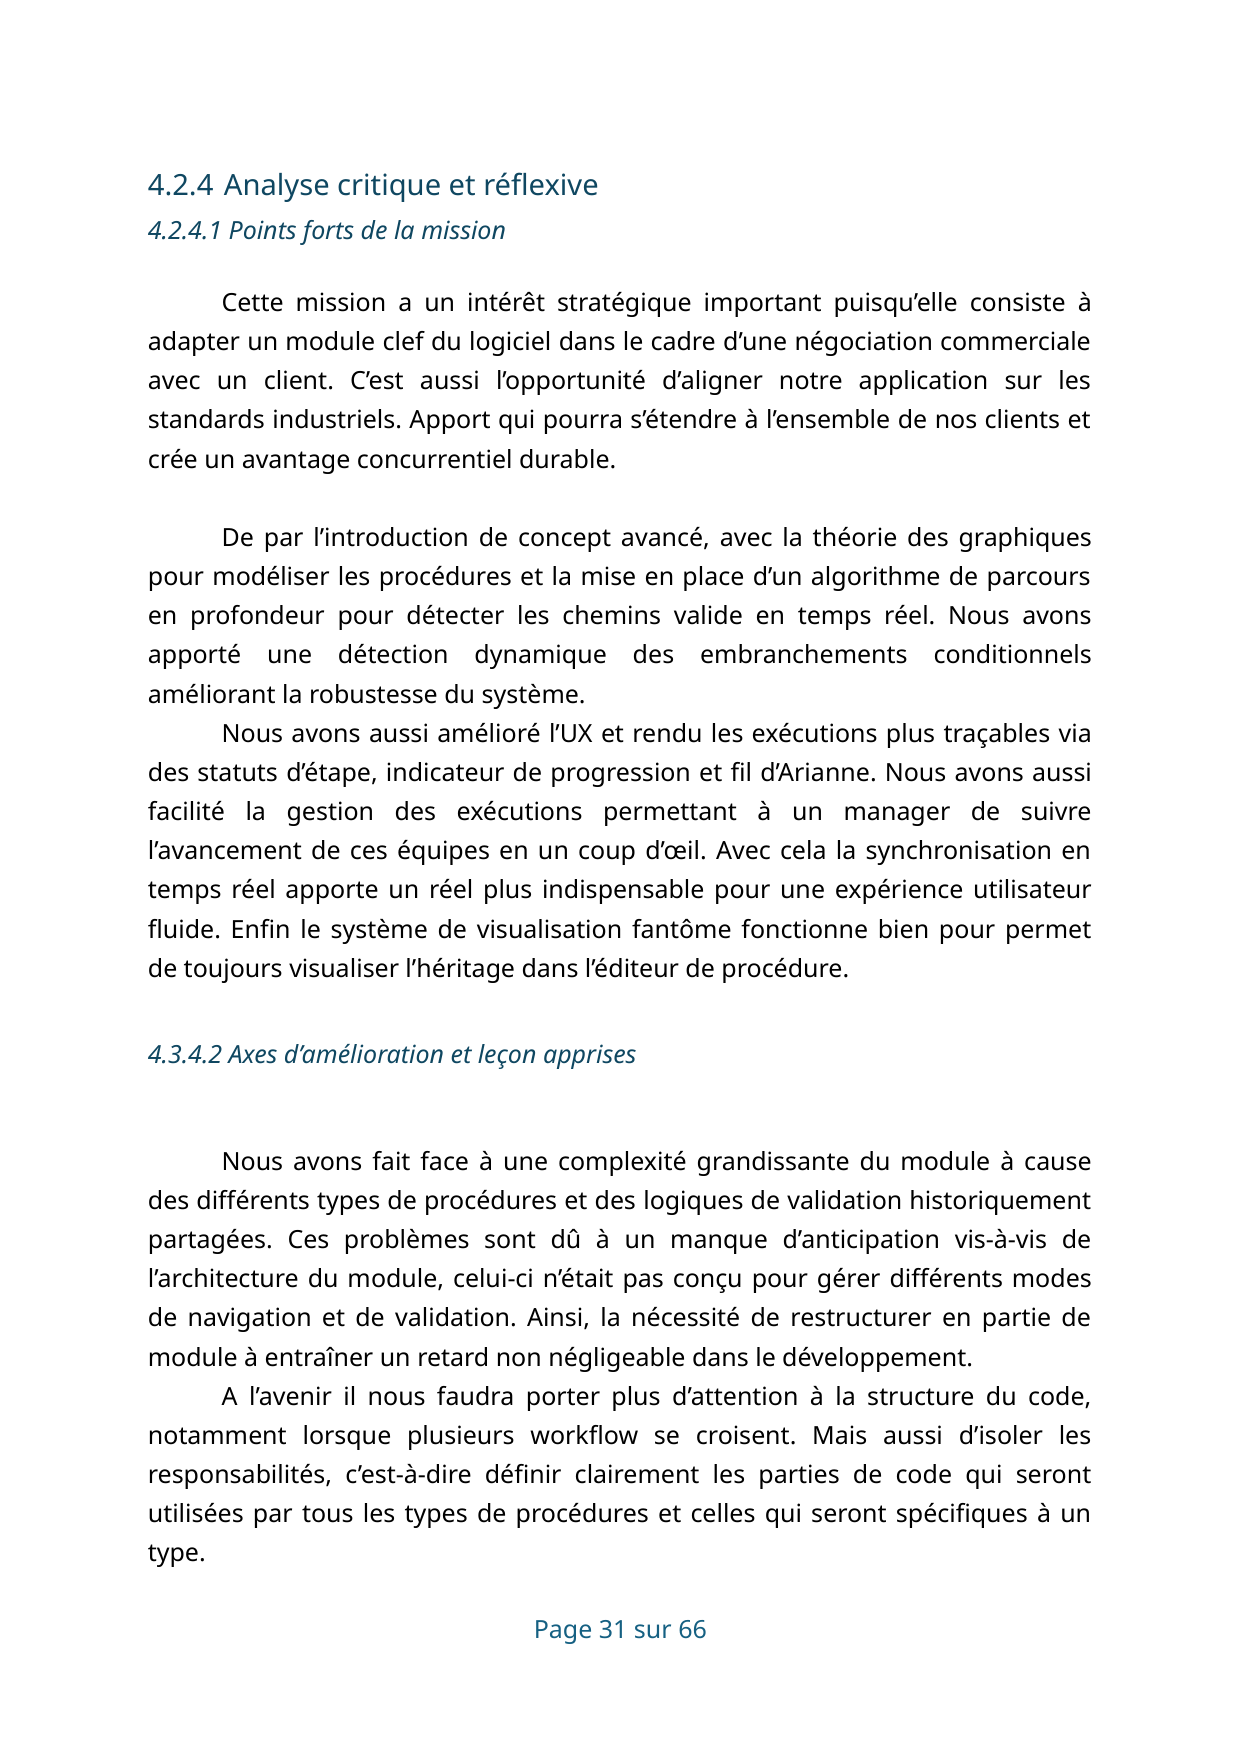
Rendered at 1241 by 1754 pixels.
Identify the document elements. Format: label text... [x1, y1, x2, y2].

text A l’avenir il nous faudra porter plus d’attention à la structure du code, notamment lorsque plusieurs workflow se croisent. Mais aussi d’isoler les responsabilités, c’est-à-dire définir clairement les parties de code qui seront utilisées par tous les types de procédures et celles qui seront spécifiques à un type. [148, 1378, 1093, 1569]
text Cette mission a un intérêt stratégique important puisqu’elle consiste à adapter un module clef du logiciel dans le cadre d’une négociation commerciale avec un client. C’est aussi l’opportunité d’aligner notre application sur les standards industriels. Apport qui pourra s’étendre à l’ensemble de nos clients et crée un avantage concurrentiel durable. [148, 284, 1093, 475]
subtitle 4.2.4.1 Points forts de la mission [148, 212, 1093, 246]
subtitle 4.3.4.2 Axes d’amélioration et leçon apprises [148, 1037, 1093, 1071]
text Nous avons fait face à une complexité grandissante du module à cause des différents types de procédures et des logiques de validation historiquement partagées. Ces problèmes sont dû à un manque d’anticipation vis-à-vis de l’architecture du module, celui-ci n’était pas conçu pour gérer différents modes de navigation et de validation. Ainsi, la nécessité de restructurer en partie de module à entraîner un retard non négligeable dans le développement. [148, 1143, 1093, 1373]
subtitle Analyse critique et réflexive [148, 164, 1093, 204]
text Nous avons aussi amélioré l’UX et rendu les exécutions plus traçables via des statuts d’étape, indicateur de progression et fil d’Arianne. Nous avons aussi facilité la gestion des exécutions permettant à un manager de suivre l’avancement de ces équipes en un coup d’œil. Avec cela la synchronisation en temps réel apporte un réel plus indispensable pour une expérience utilisateur fluide. Enfin le système de visualisation fantôme fonctionne bien pour permet de toujours visualiser l’héritage dans l’éditeur de procédure. [148, 715, 1093, 984]
text De par l’introduction de concept avancé, avec la théorie des graphiques pour modéliser les procédures et la mise en place d’un algorithme de parcours en profondeur pour détecter les chemins valide en temps réel. Nous avons apporté une détection dynamique des embranchements conditionnels améliorant la robustesse du système. [148, 519, 1093, 710]
